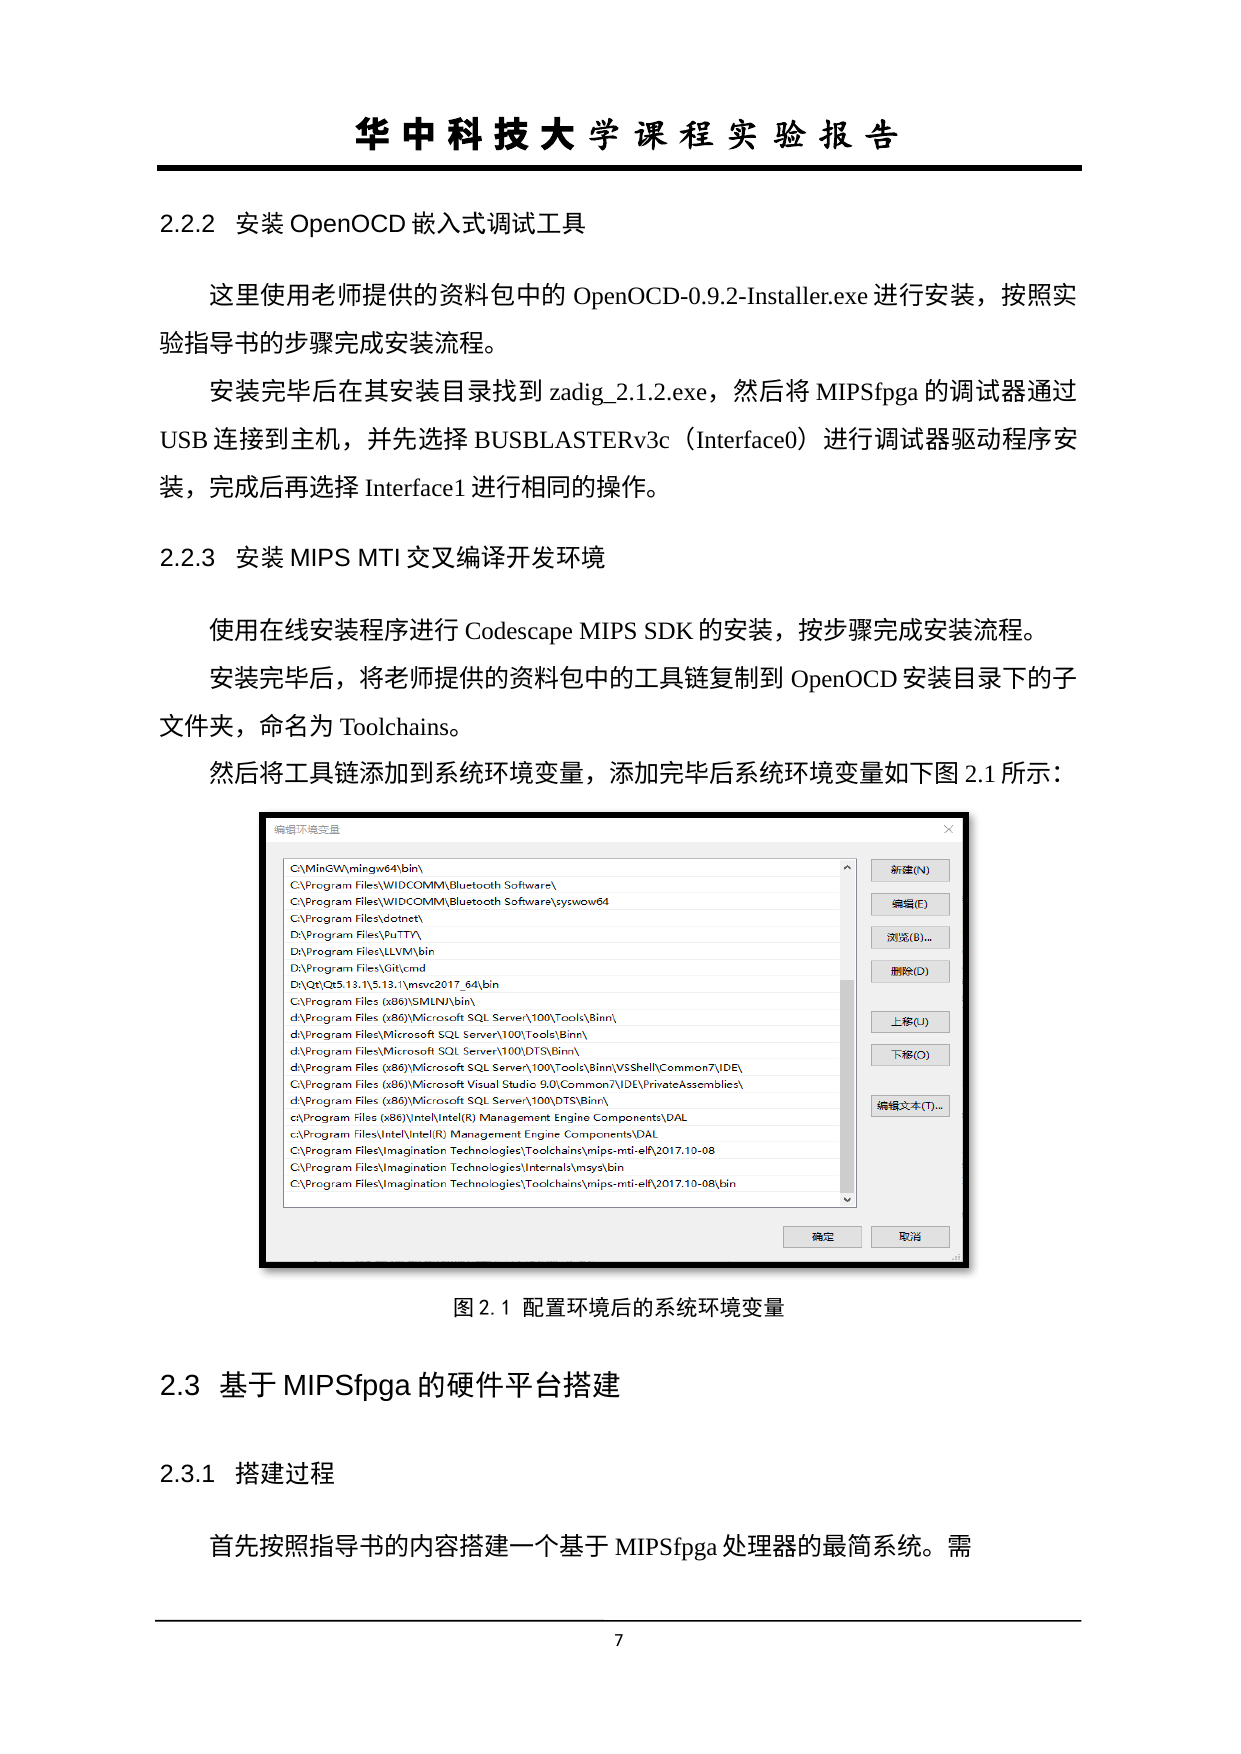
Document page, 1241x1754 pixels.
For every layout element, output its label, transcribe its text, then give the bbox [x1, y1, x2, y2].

text 图2.1 配置环境后的系统环境变量 [159, 1293, 1078, 1318]
subtitle 安装OpenOCD嵌入式调试工具 [159, 198, 1078, 246]
text 首先按照指导书的内容搭建一个基于MIPSfpga处理器的最简系统。需 [159, 1521, 1078, 1568]
text 安装完毕后在其安装目录找到zadig_2.1.2.exe，然后将MIPSfpga的调试器通过USB连接到主机，并先选择BUSBLASTERv3c（Interface0）进行调试器驱动程序安装，完成后再选择Interface1进行相同的操作。 [159, 366, 1078, 509]
text 然后将工具链添加到系统环境变量，添加完毕后系统环境变量如下图2.1所示： [159, 748, 1078, 796]
text 使用在线安装程序进行Codescape MIPS SDK的安装，按步骤完成安装流程。 [159, 605, 1078, 652]
subtitle 搭建过程 [159, 1449, 1078, 1497]
subtitle 基于MIPSfpga的硬件平台搭建 [159, 1366, 1078, 1401]
picture [266, 818, 963, 1262]
text 安装完毕后，将老师提供的资料包中的工具链复制到OpenOCD安装目录下的子文件夹，命名为Toolchains。 [159, 652, 1078, 748]
subtitle 安装MIPS MTI交叉编译开发环境 [159, 533, 1078, 581]
text 这里使用老师提供的资料包中的OpenOCD-0.9.2-Installer.exe进行安装，按照实验指导书的步骤完成安装流程。 [159, 270, 1078, 366]
